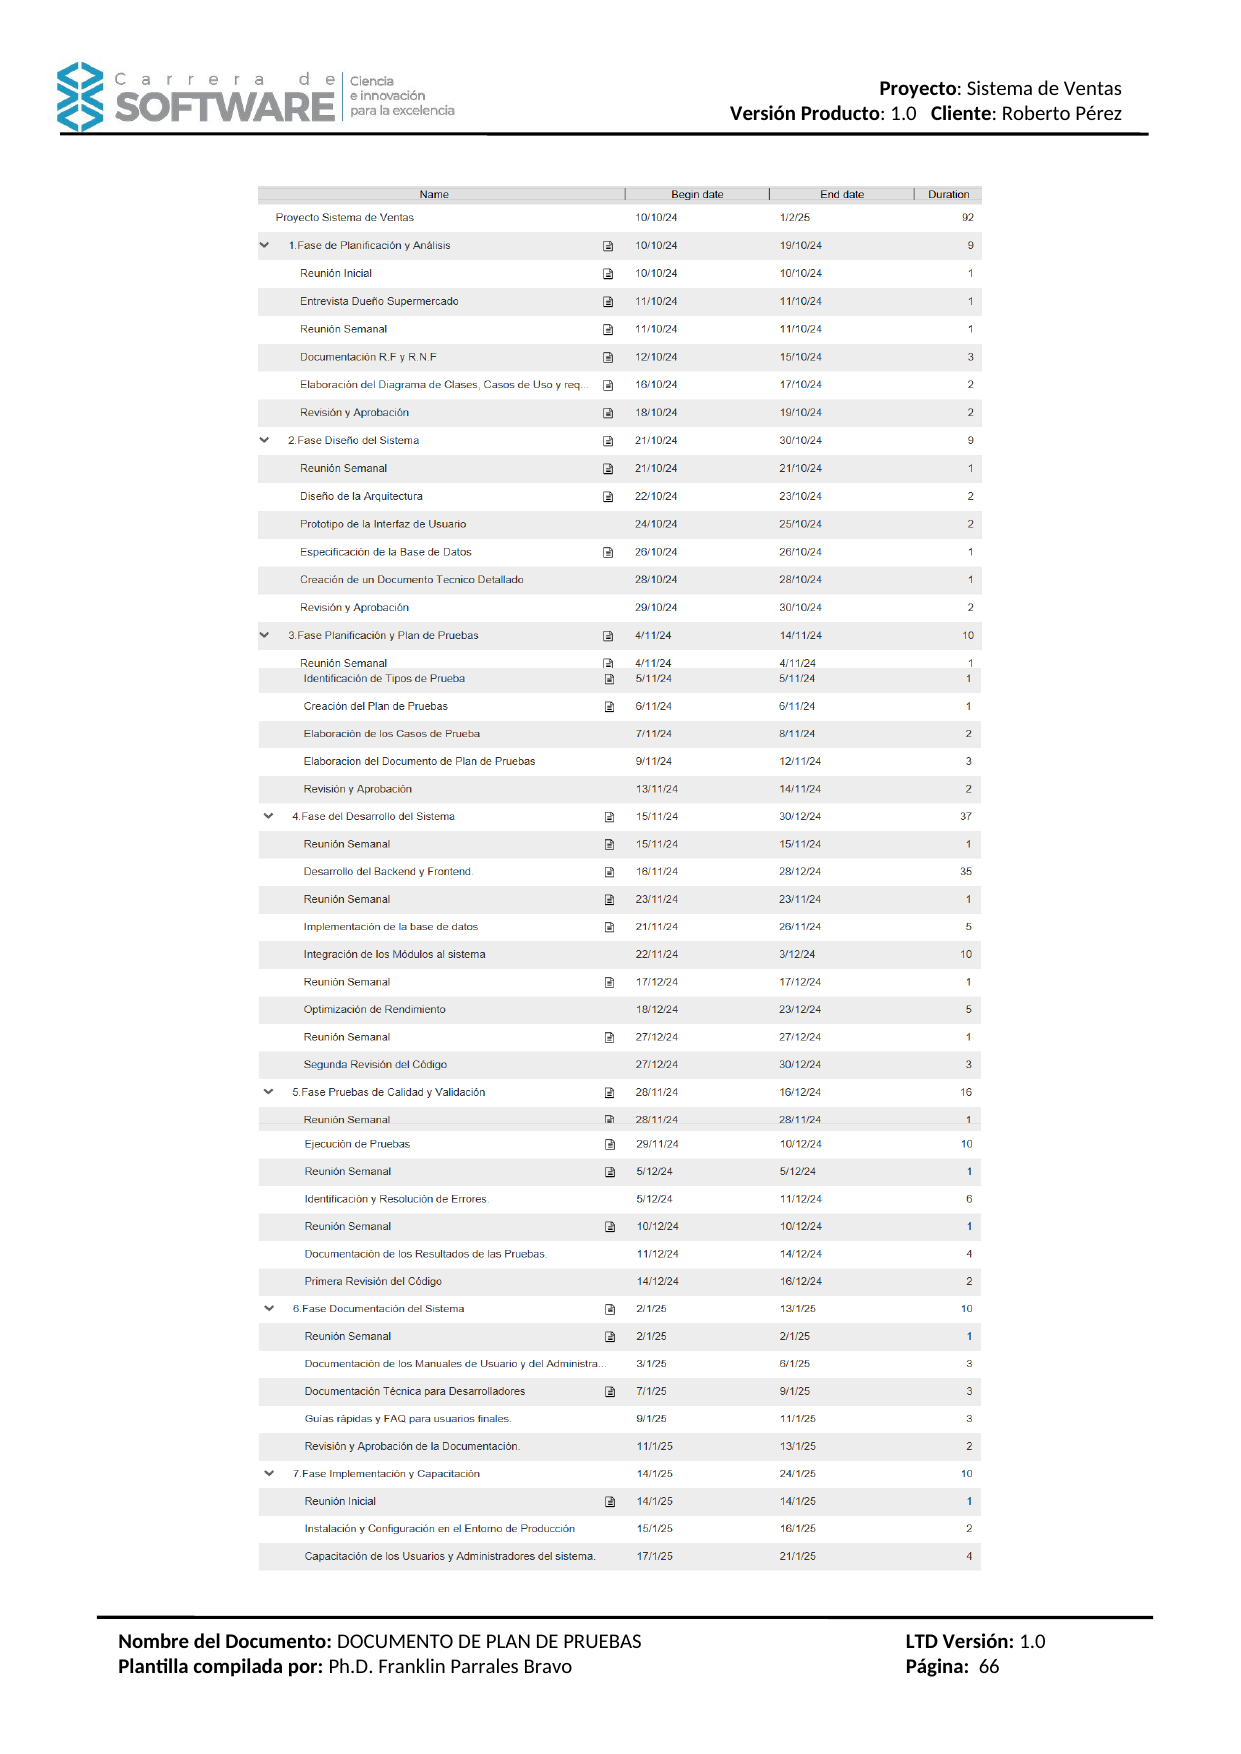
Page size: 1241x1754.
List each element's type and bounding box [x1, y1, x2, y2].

picture [46, 46, 461, 154]
picture [258, 186, 982, 1571]
